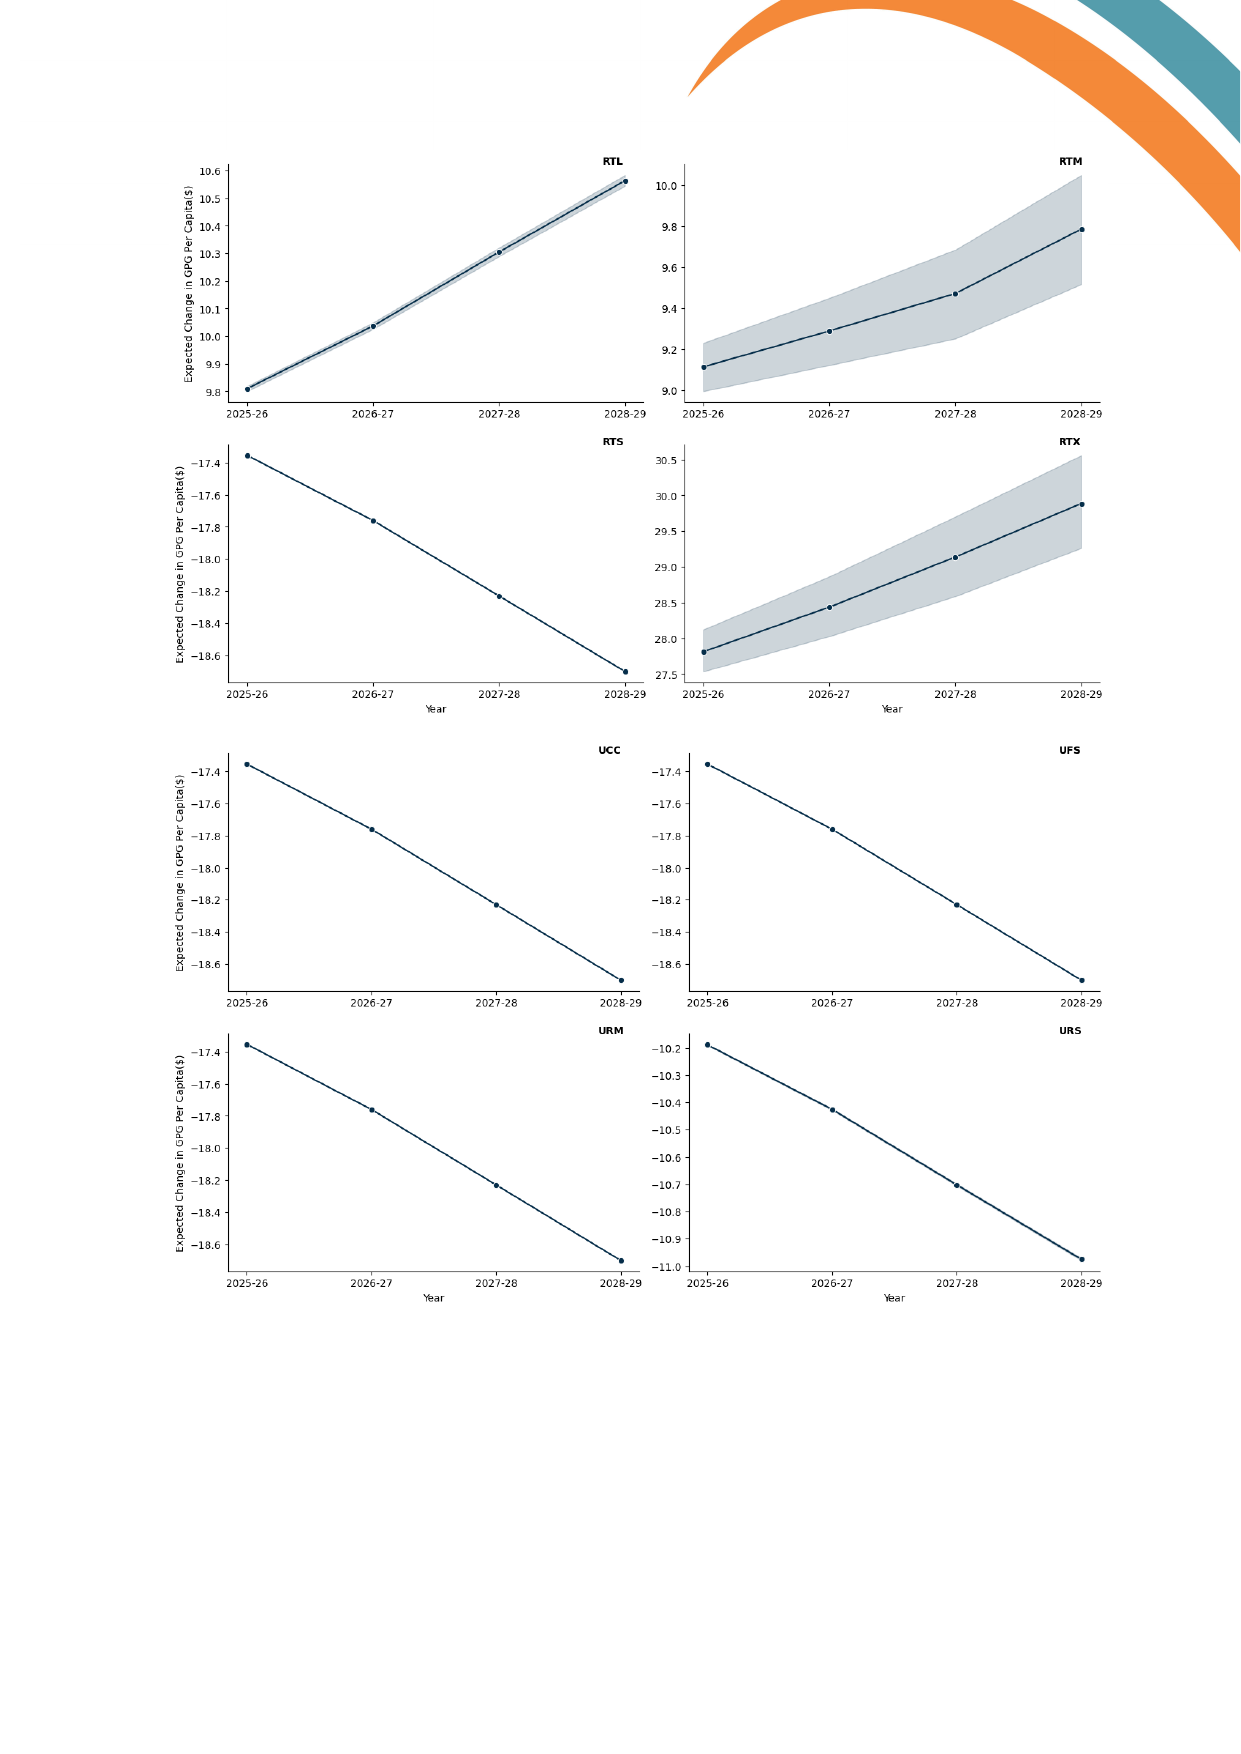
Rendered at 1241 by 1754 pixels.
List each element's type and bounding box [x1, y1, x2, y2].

picture [19, 0, 1241, 721]
picture [168, 738, 1109, 1310]
